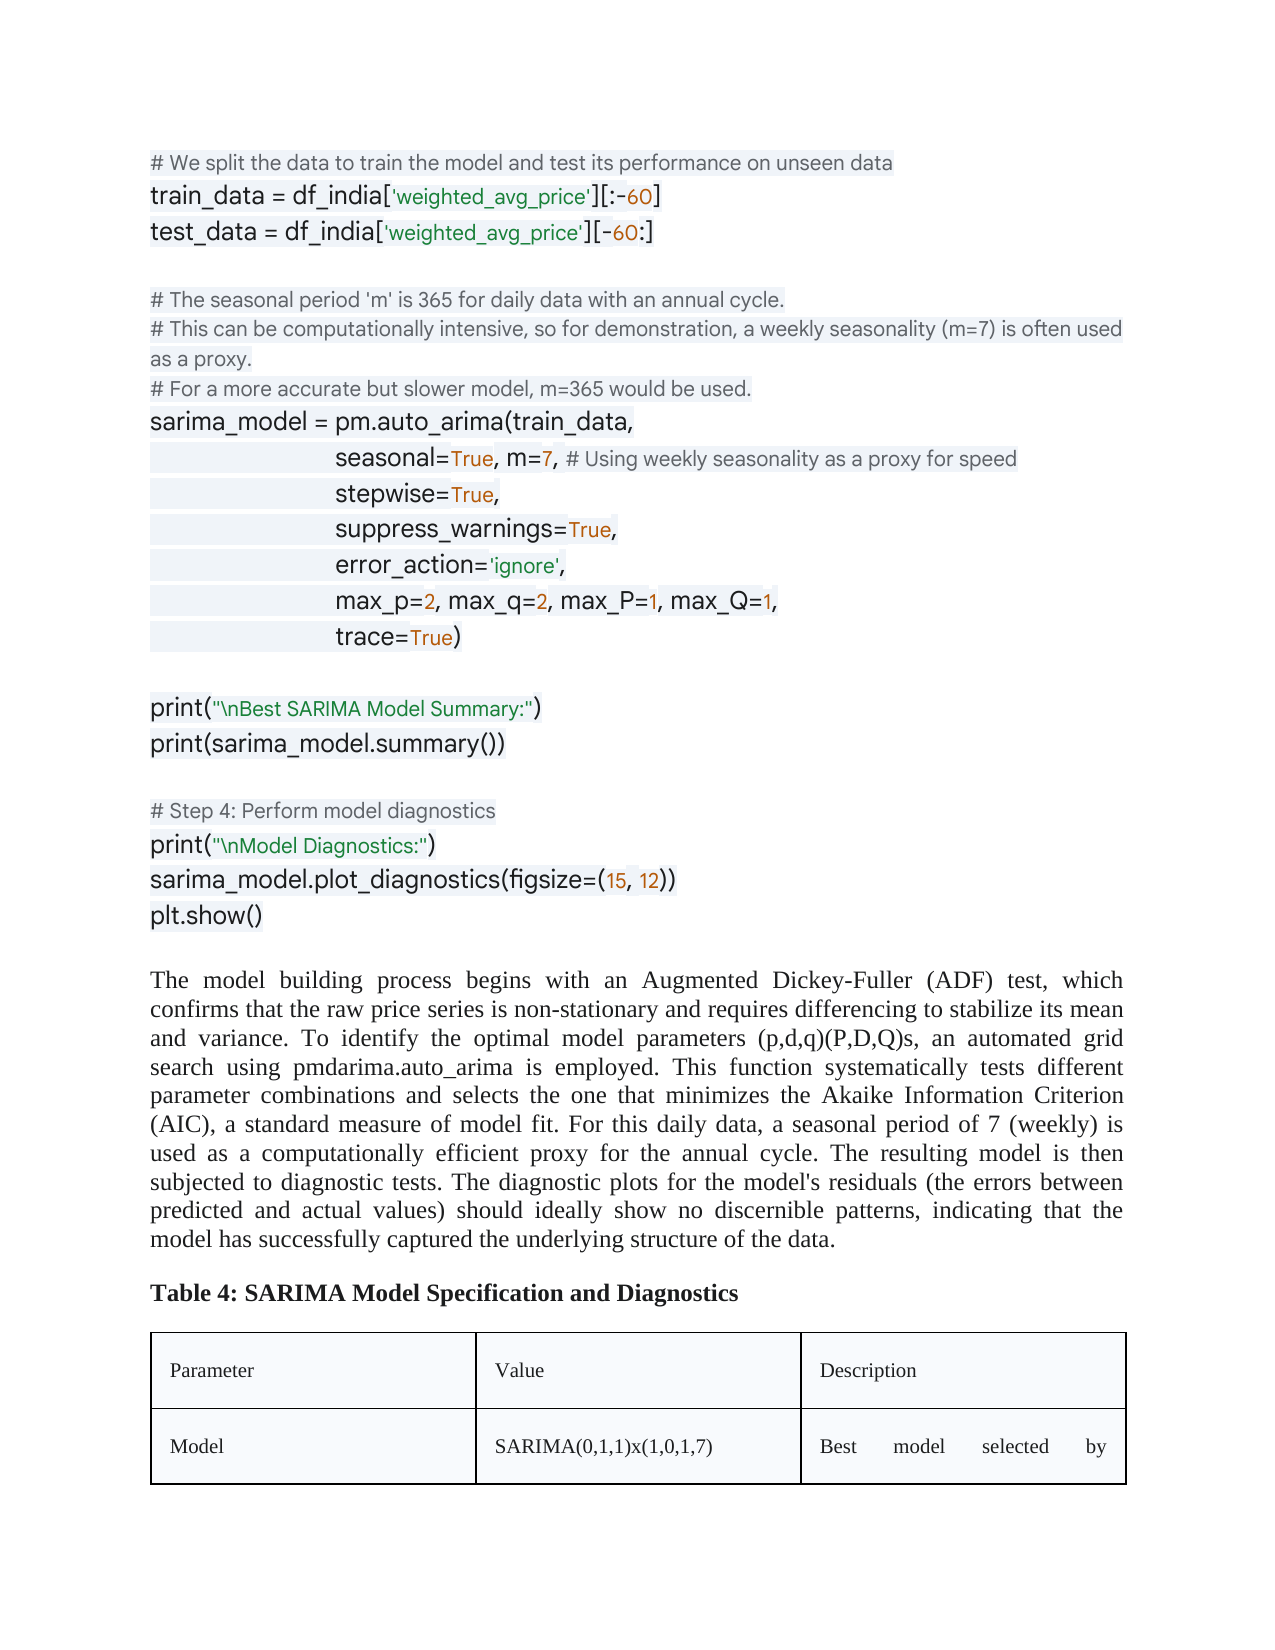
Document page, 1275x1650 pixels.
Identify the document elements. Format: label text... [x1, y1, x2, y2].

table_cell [802, 1409, 1125, 1483]
text The model building process begins with an Augmented Dickey-Fuller (ADF) test, which confirms that the raw price series is non-stationary and requires differencing to stabilize its mean and variance. To identify the optimal model parameters (p,d,q)(P,D,Q)s, an automated grid search using pmdarima.auto_arima is employed. This function systematically tests different parameter combinations and selects the one that minimizes the Akaike Information Criterion (AIC), a standard measure of model fit. For this daily data, a seasonal period of 7 (weekly) is used as a computationally efficient proxy for the annual cycle. The resulting model is then subjected to diagnostic tests. The diagnostic plots for the model's residuals (the errors between predicted and actual values) should ideally show no discernible patterns, indicating that the model has successfully captured the underlying structure of the data. [150, 966, 1125, 1253]
table_cell Model [152, 1409, 475, 1483]
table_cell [477, 1409, 800, 1483]
table_header Value [477, 1333, 800, 1407]
text Table 4: SARIMA Model Specification and Diagnostics [150, 1278, 1125, 1307]
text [150, 150, 1125, 962]
table_header Parameter [152, 1333, 475, 1407]
table_header Description [802, 1333, 1125, 1407]
